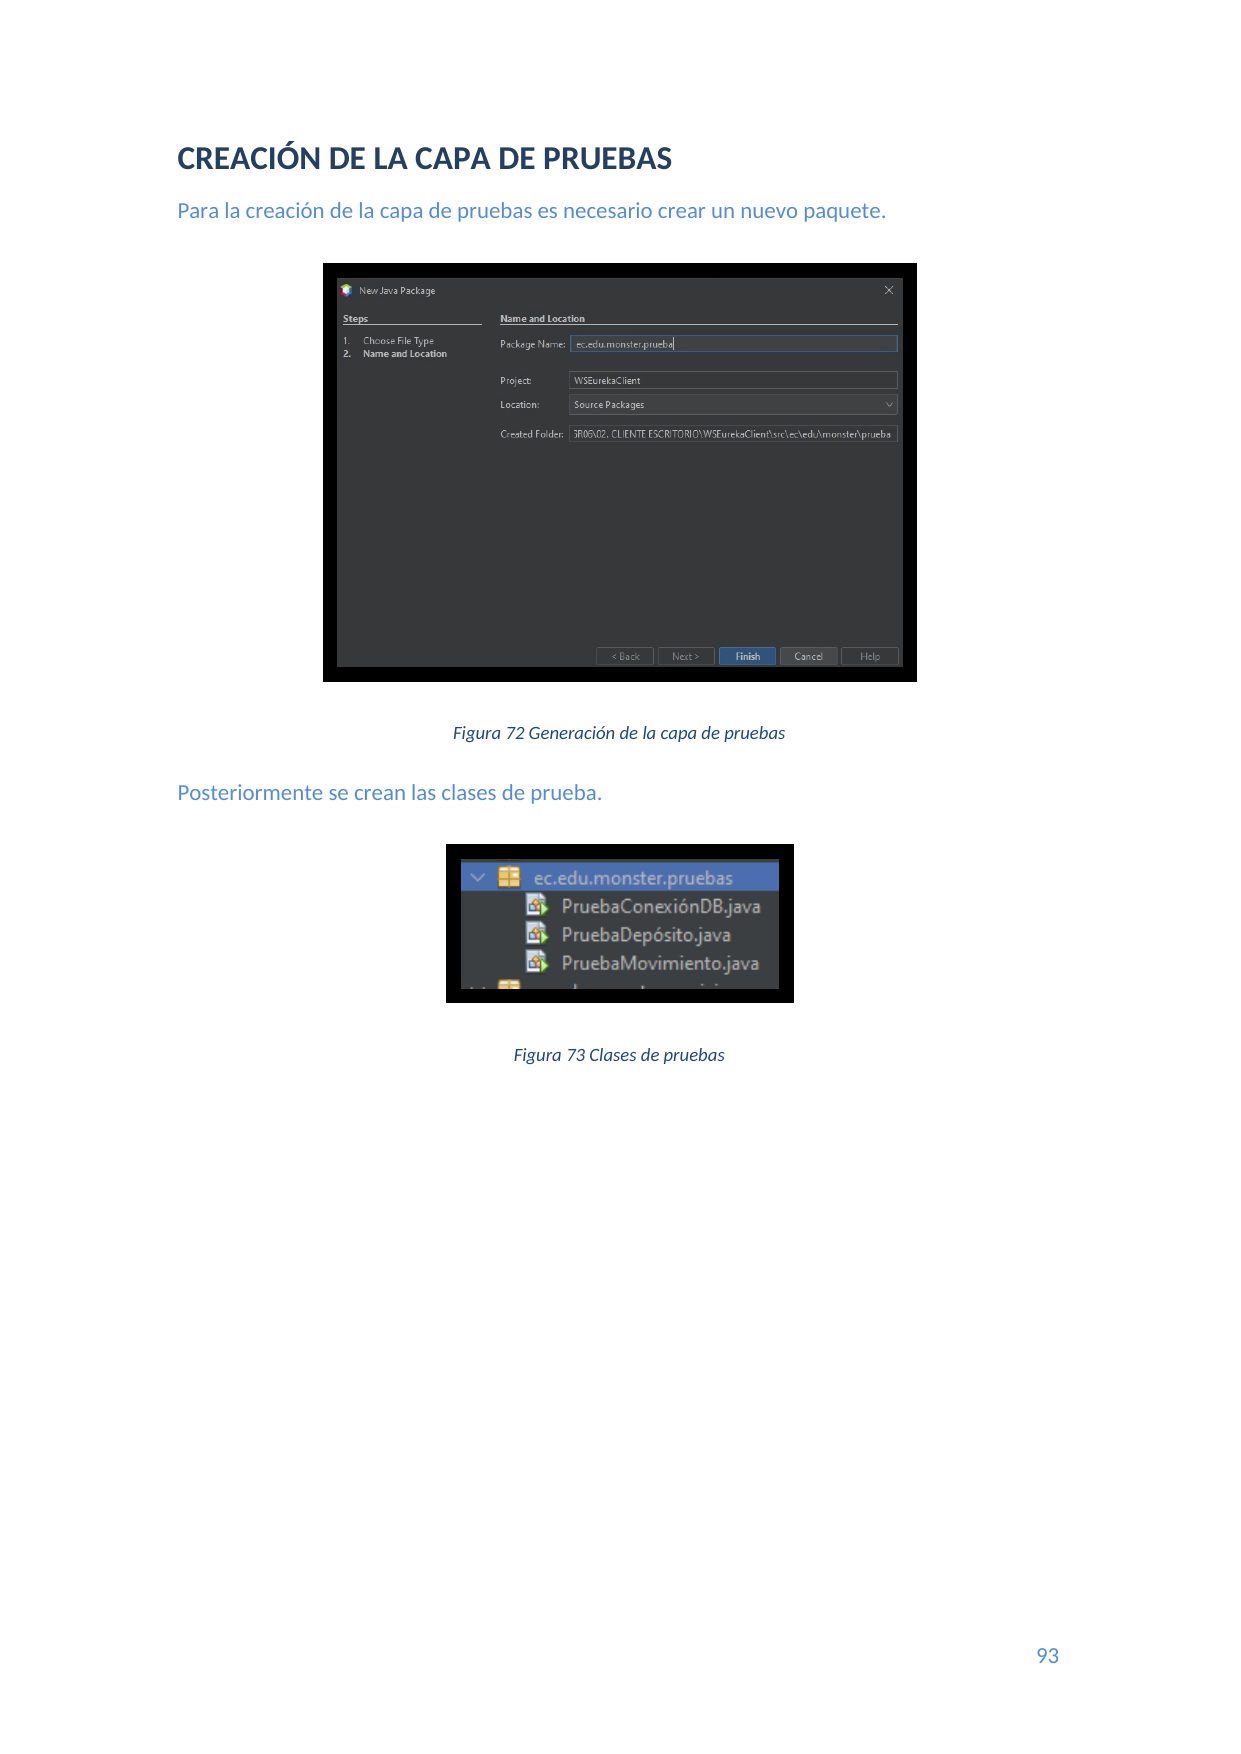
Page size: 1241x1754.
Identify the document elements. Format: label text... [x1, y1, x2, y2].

picture [337, 278, 903, 667]
picture [461, 859, 779, 989]
text Figura 73 Clases de pruebas [177, 1043, 1063, 1066]
text Figura 72 Generación de la capa de pruebas [177, 721, 1063, 744]
subtitle CREACIÓN DE LA CAPA DE PRUEBAS [177, 137, 1063, 178]
text Para la creación de la capa de pruebas es necesario crear un nuevo paquete. [177, 196, 1063, 224]
text Posteriormente se crean las clases de prueba. [177, 778, 1063, 806]
